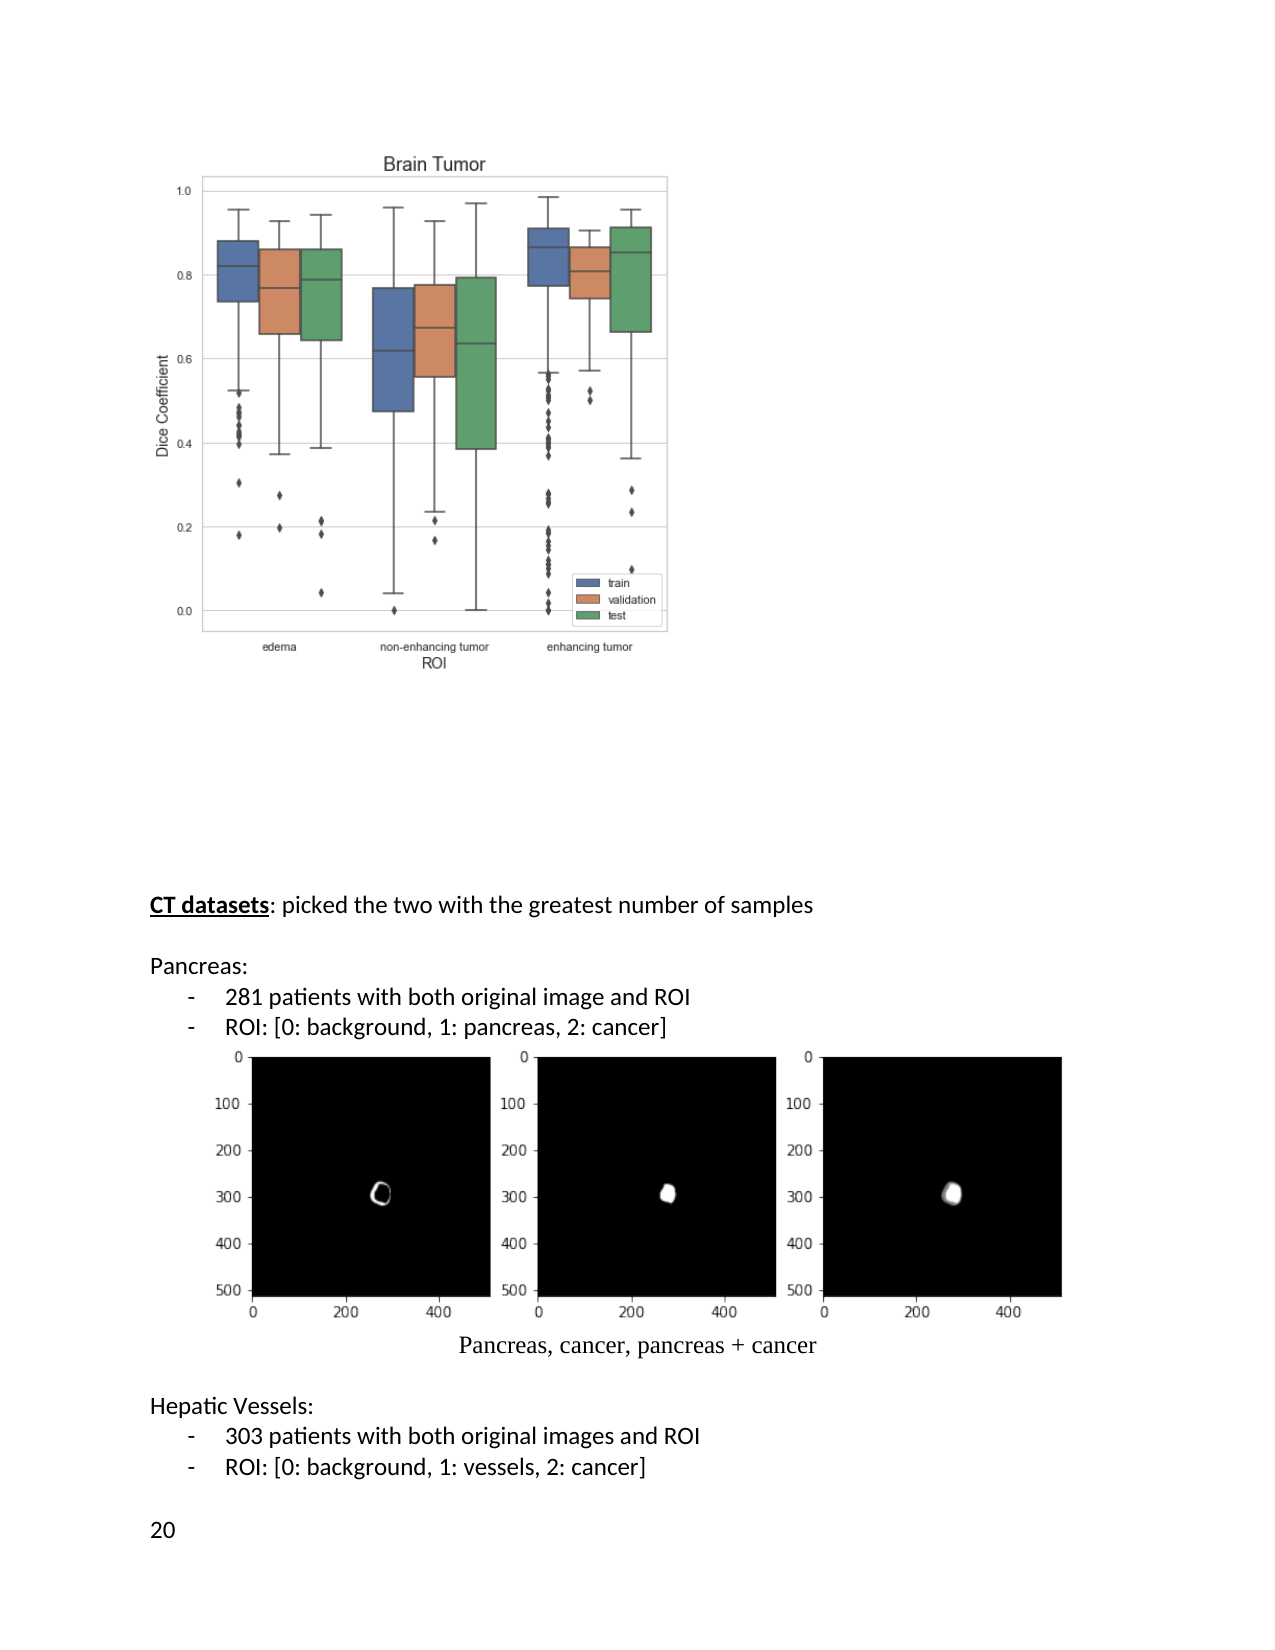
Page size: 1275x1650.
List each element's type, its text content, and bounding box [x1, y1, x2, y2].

text Pancreas, cancer, pancreas + cancer [150, 1331, 1125, 1359]
text Hepatic Vessels: [150, 1390, 1125, 1420]
text Pancreas: [150, 950, 1125, 981]
text CT datasets: picked the two with the greatest number of samples [150, 889, 1125, 920]
list ROI: [0: background, 1: vessels, 2: cancer] [187, 1451, 1125, 1481]
list ROI: [0: background, 1: pancreas, 2: cancer] [187, 1011, 1125, 1042]
picture [150, 150, 674, 678]
picture [204, 1041, 1071, 1331]
list 303 patients with both original images and ROI [187, 1420, 1125, 1451]
list 281 patients with both original image and ROI [187, 981, 1125, 1011]
